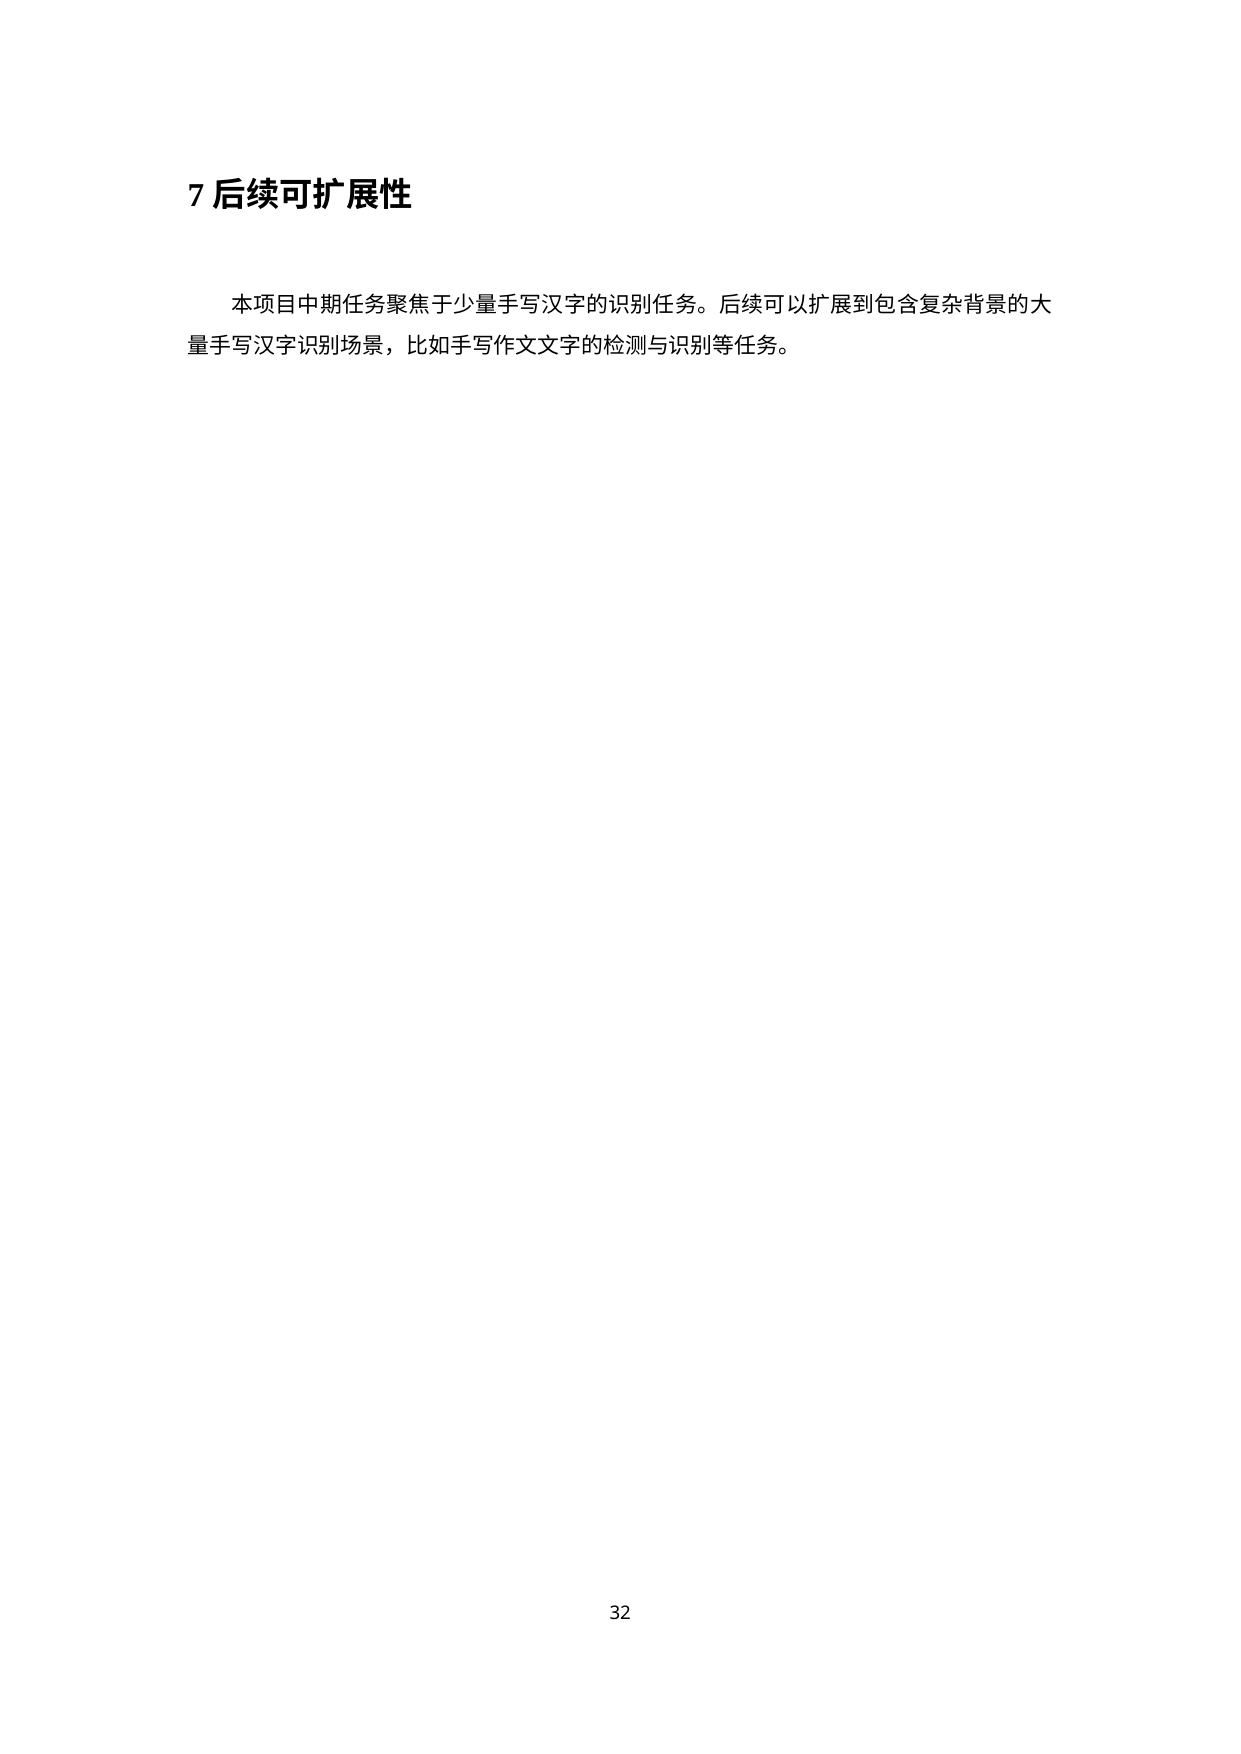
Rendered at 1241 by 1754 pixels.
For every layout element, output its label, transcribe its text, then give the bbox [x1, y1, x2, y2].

subtitle 7 后续可扩展性 [187, 160, 1053, 225]
text 本项目中期任务聚焦于少量手写汉字的识别任务。后续可以扩展到包含复杂背景的大量手写汉字识别场景，比如手写作文文字的检测与识别等任务。 [187, 287, 1053, 360]
